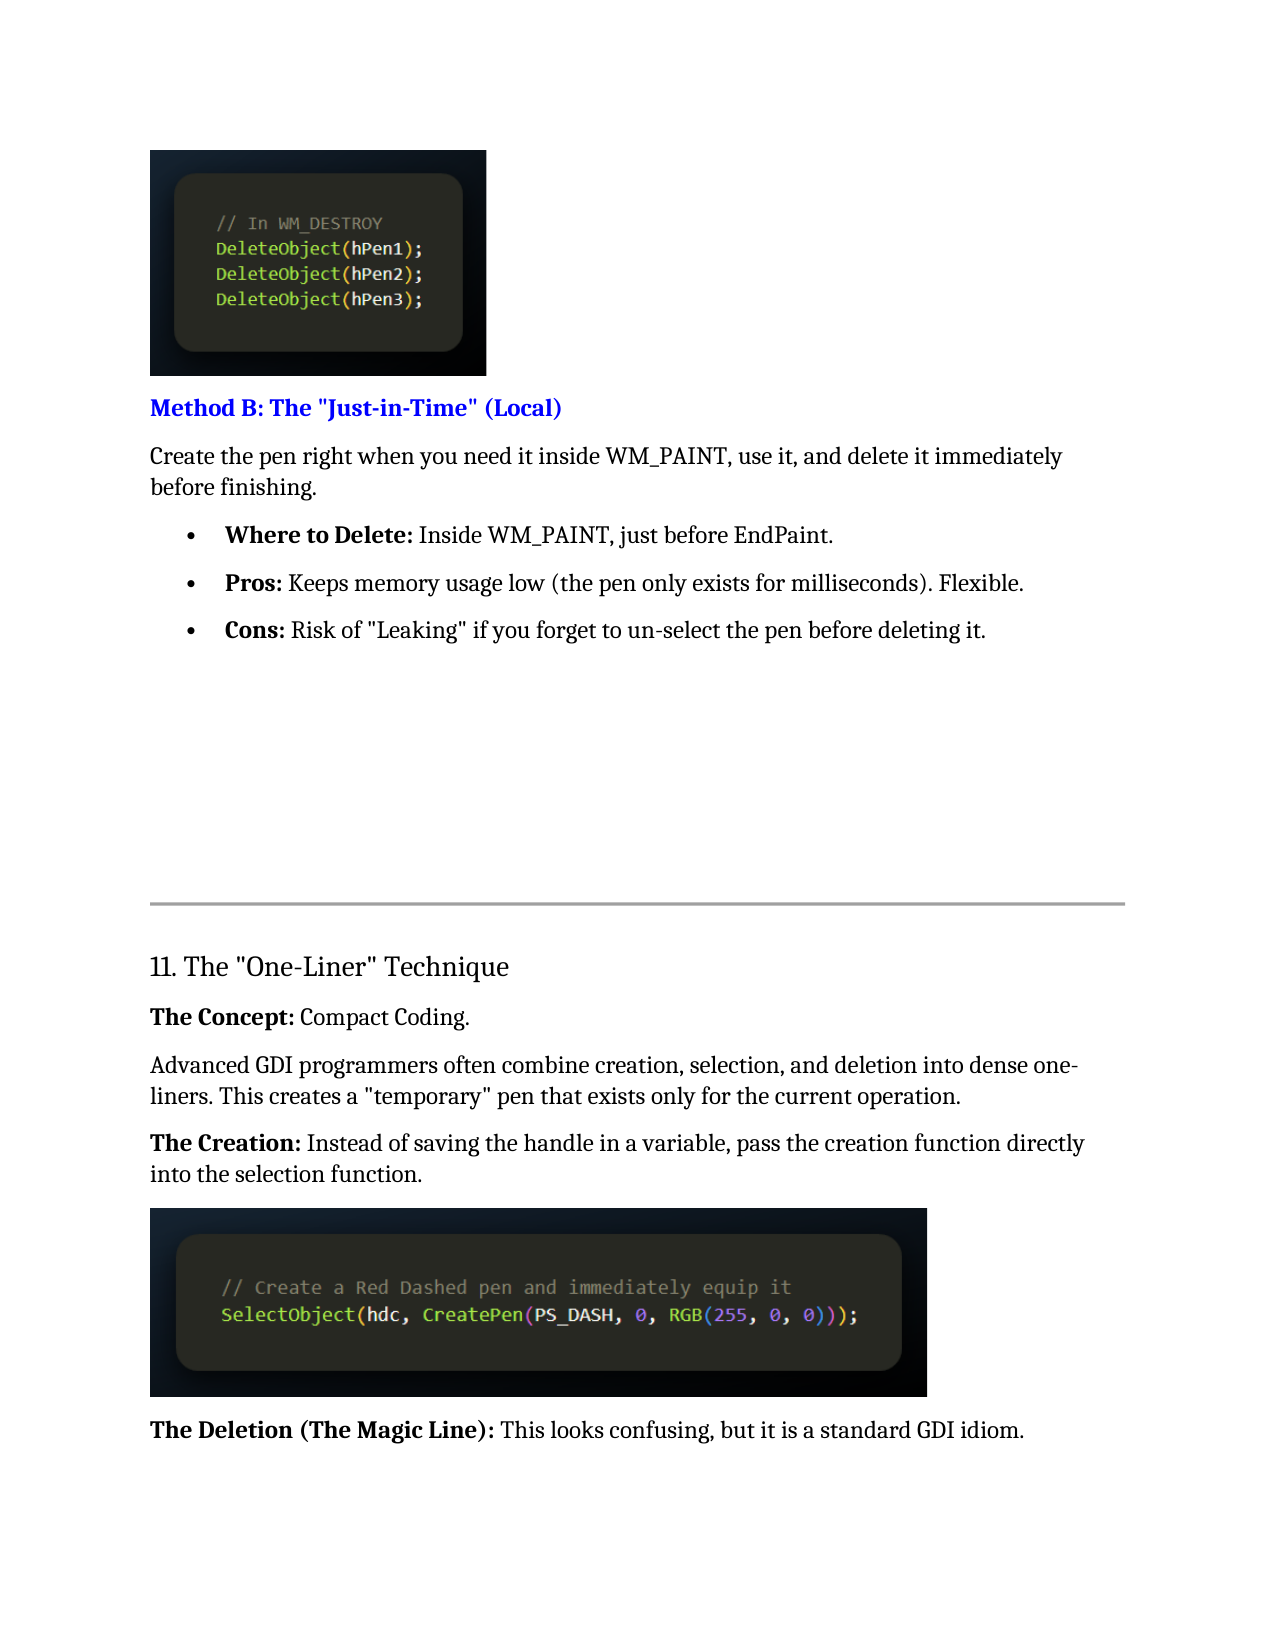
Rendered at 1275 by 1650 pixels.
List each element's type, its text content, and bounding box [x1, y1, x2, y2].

picture [150, 150, 487, 376]
picture [150, 1208, 928, 1397]
text The Concept: Compact Coding. [150, 1003, 1125, 1032]
list Where to Delete: Inside WM_PAINT, just before EndPaint. [187, 521, 1125, 549]
text Advanced GDI programmers often combine creation, selection, and deletion into dense one-liners. This creates a "temporary" pen that exists only for the current operation. [150, 1051, 1125, 1110]
list Pros: Keeps memory usage low (the pen only exists for milliseconds). Flexible. [187, 568, 1125, 597]
text 11. The "One-Liner" Technique [150, 950, 1125, 984]
list Cons: Risk of "Leaking" if you forget to un-select the pen before deleting it. [187, 616, 1125, 645]
text The Deletion (The Magic Line): This looks confusing, but it is a standard GDI idiom. [150, 1416, 1125, 1444]
text Method B: The "Just-in-Time" (Local) [150, 394, 1125, 423]
text Create the pen right when you need it inside WM_PAINT, use it, and delete it immediately before finishing. [150, 442, 1125, 502]
text The Creation: Instead of saving the handle in a variable, pass the creation function directly into the selection function. [150, 1129, 1125, 1189]
